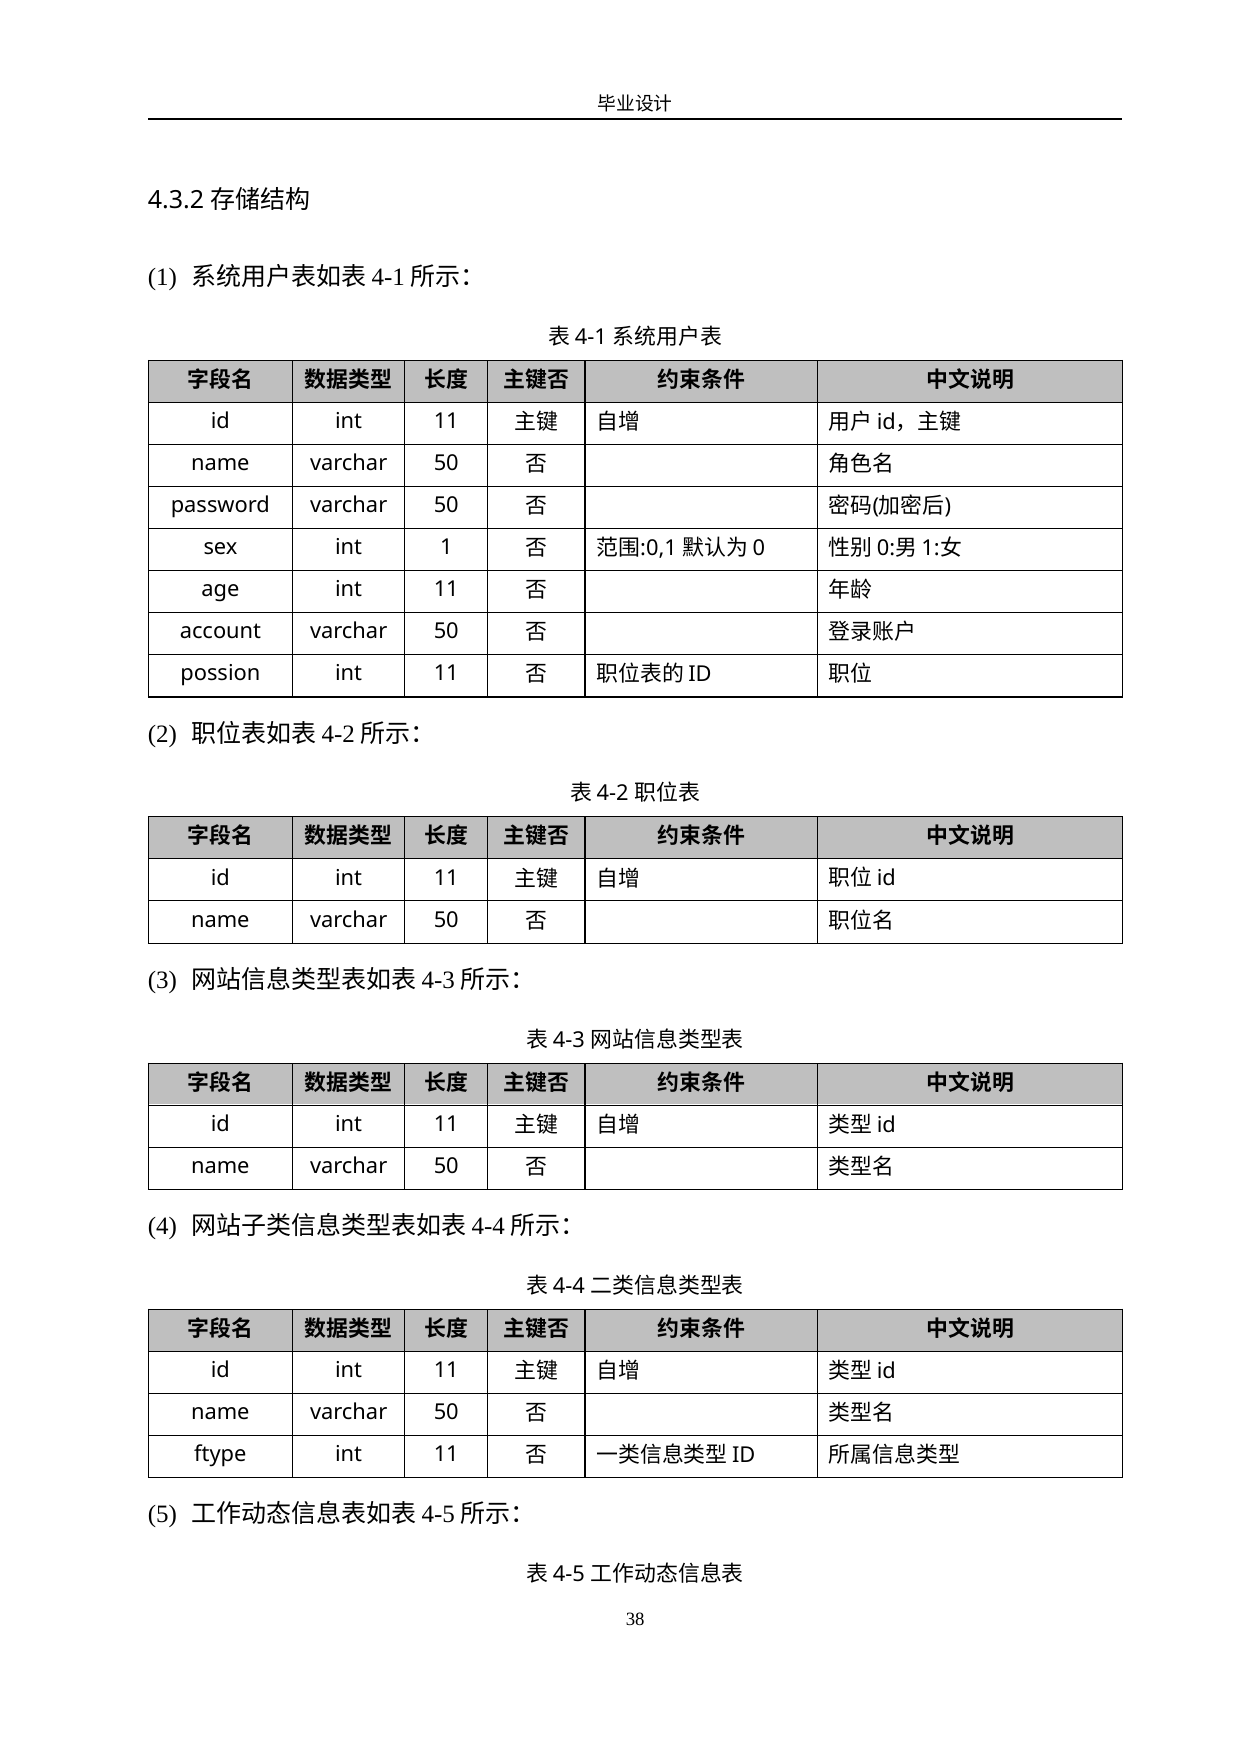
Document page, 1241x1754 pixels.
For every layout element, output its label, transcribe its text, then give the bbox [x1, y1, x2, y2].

table_header 约束条件 [586, 817, 817, 858]
table_cell 职位表的ID [586, 655, 817, 696]
table_header 约束条件 [586, 1064, 817, 1104]
table_cell 50 [405, 1394, 487, 1435]
table_cell 用户id，主键 [818, 403, 1122, 444]
table_cell 类型名 [818, 1148, 1122, 1189]
table_cell id [149, 403, 292, 444]
table_header 主键否 [488, 1310, 584, 1351]
table_cell 50 [405, 1148, 487, 1189]
table_header 数据类型 [293, 817, 404, 858]
table_cell int [293, 529, 404, 570]
table_cell 否 [488, 529, 584, 570]
table_cell 所属信息类型 [818, 1436, 1122, 1477]
table_cell 自增 [586, 403, 817, 444]
table_cell 主键 [488, 1106, 584, 1147]
table_cell 否 [488, 1436, 584, 1477]
table_cell 职位 [818, 655, 1122, 696]
table_cell varchar [293, 1148, 404, 1189]
table_header 长度 [405, 1310, 487, 1351]
table_cell sex [149, 529, 292, 570]
table_cell [586, 487, 817, 528]
text 表4-2 职位表 [148, 774, 1122, 808]
table_cell 类型id [818, 1106, 1122, 1147]
table_cell 主键 [488, 859, 584, 900]
table_cell 密码(加密后) [818, 487, 1122, 528]
table_header 长度 [405, 361, 487, 402]
table_cell 自增 [586, 1106, 817, 1147]
table_cell 性别0:男1:女 [818, 529, 1122, 570]
table_cell [586, 613, 817, 654]
table_cell 11 [405, 1352, 487, 1393]
table_cell 自增 [586, 859, 817, 900]
table_header 中文说明 [818, 1064, 1122, 1104]
table_cell 11 [405, 1106, 487, 1147]
table_cell 否 [488, 571, 584, 612]
table_cell 否 [488, 445, 584, 486]
table_cell int [293, 1352, 404, 1393]
table_header 字段名 [149, 1310, 292, 1351]
table_cell 11 [405, 1436, 487, 1477]
table_cell [586, 445, 817, 486]
table_cell name [149, 445, 292, 486]
table_cell varchar [293, 487, 404, 528]
table_cell id [149, 1352, 292, 1393]
table_cell 11 [405, 571, 487, 612]
table_cell account [149, 613, 292, 654]
table_cell 否 [488, 613, 584, 654]
table_header 字段名 [149, 817, 292, 858]
table_header 长度 [405, 1064, 487, 1104]
list 系统用户表如表4-1所示： [148, 241, 1122, 309]
table_cell int [293, 1106, 404, 1147]
list 网站信息类型表如表4-3所示： [148, 944, 1122, 1011]
table_cell 否 [488, 655, 584, 696]
table_header 字段名 [149, 1064, 292, 1104]
table_cell 否 [488, 901, 584, 942]
table_header 中文说明 [818, 817, 1122, 858]
table_cell 50 [405, 487, 487, 528]
table_cell int [293, 403, 404, 444]
table_cell 50 [405, 901, 487, 942]
table_cell [586, 571, 817, 612]
list 工作动态信息表如表4-5所示： [148, 1478, 1122, 1546]
table_cell 否 [488, 1394, 584, 1435]
table_header 约束条件 [586, 361, 817, 402]
table_cell name [149, 1148, 292, 1189]
table_cell varchar [293, 901, 404, 942]
table_cell int [293, 1436, 404, 1477]
table_cell 11 [405, 403, 487, 444]
table_cell [586, 901, 817, 942]
table_header 长度 [405, 817, 487, 858]
table_cell 50 [405, 445, 487, 486]
table_cell 主键 [488, 1352, 584, 1393]
table_header 数据类型 [293, 1310, 404, 1351]
text 表4-3 网站信息类型表 [148, 1021, 1122, 1054]
table_cell password [149, 487, 292, 528]
table_cell 主键 [488, 403, 584, 444]
table_header 约束条件 [586, 1310, 817, 1351]
table_cell varchar [293, 445, 404, 486]
table_cell 登录账户 [818, 613, 1122, 654]
table_cell 50 [405, 613, 487, 654]
table_header 数据类型 [293, 361, 404, 402]
list 网站子类信息类型表如表4-4所示： [148, 1190, 1122, 1258]
table_cell ftype [149, 1436, 292, 1477]
table_cell 类型名 [818, 1394, 1122, 1435]
table_header 中文说明 [818, 361, 1122, 402]
table_header 主键否 [488, 817, 584, 858]
table_cell 1 [405, 529, 487, 570]
subtitle 4.3.2 存储结构 [148, 164, 1122, 232]
table_cell 角色名 [818, 445, 1122, 486]
table_cell 否 [488, 1148, 584, 1189]
table_header 主键否 [488, 361, 584, 402]
table_cell possion [149, 655, 292, 696]
table_header 数据类型 [293, 1064, 404, 1104]
table_cell int [293, 571, 404, 612]
text 表4-1 系统用户表 [148, 318, 1122, 352]
table_cell int [293, 655, 404, 696]
table_cell 范围:0,1 默认为0 [586, 529, 817, 570]
table_header 字段名 [149, 361, 292, 402]
text 表4-5 工作动态信息表 [148, 1555, 1122, 1589]
table_cell int [293, 859, 404, 900]
table_cell 11 [405, 655, 487, 696]
table_cell 否 [488, 487, 584, 528]
table_cell 职位id [818, 859, 1122, 900]
table_cell 类型id [818, 1352, 1122, 1393]
table_cell id [149, 859, 292, 900]
table_cell 11 [405, 859, 487, 900]
table_cell varchar [293, 1394, 404, 1435]
table_header 主键否 [488, 1064, 584, 1104]
table_cell 年龄 [818, 571, 1122, 612]
table_cell 职位名 [818, 901, 1122, 942]
table_cell name [149, 1394, 292, 1435]
text 表4-4 二类信息类型表 [148, 1267, 1122, 1301]
list 职位表如表4-2所示： [148, 698, 1122, 765]
table_cell varchar [293, 613, 404, 654]
table_cell name [149, 901, 292, 942]
table_cell id [149, 1106, 292, 1147]
table_cell [586, 1394, 817, 1435]
table_cell age [149, 571, 292, 612]
table_cell 自增 [586, 1352, 817, 1393]
table_cell [586, 1148, 817, 1189]
table_header 中文说明 [818, 1310, 1122, 1351]
table_cell 一类信息类型ID [586, 1436, 817, 1477]
